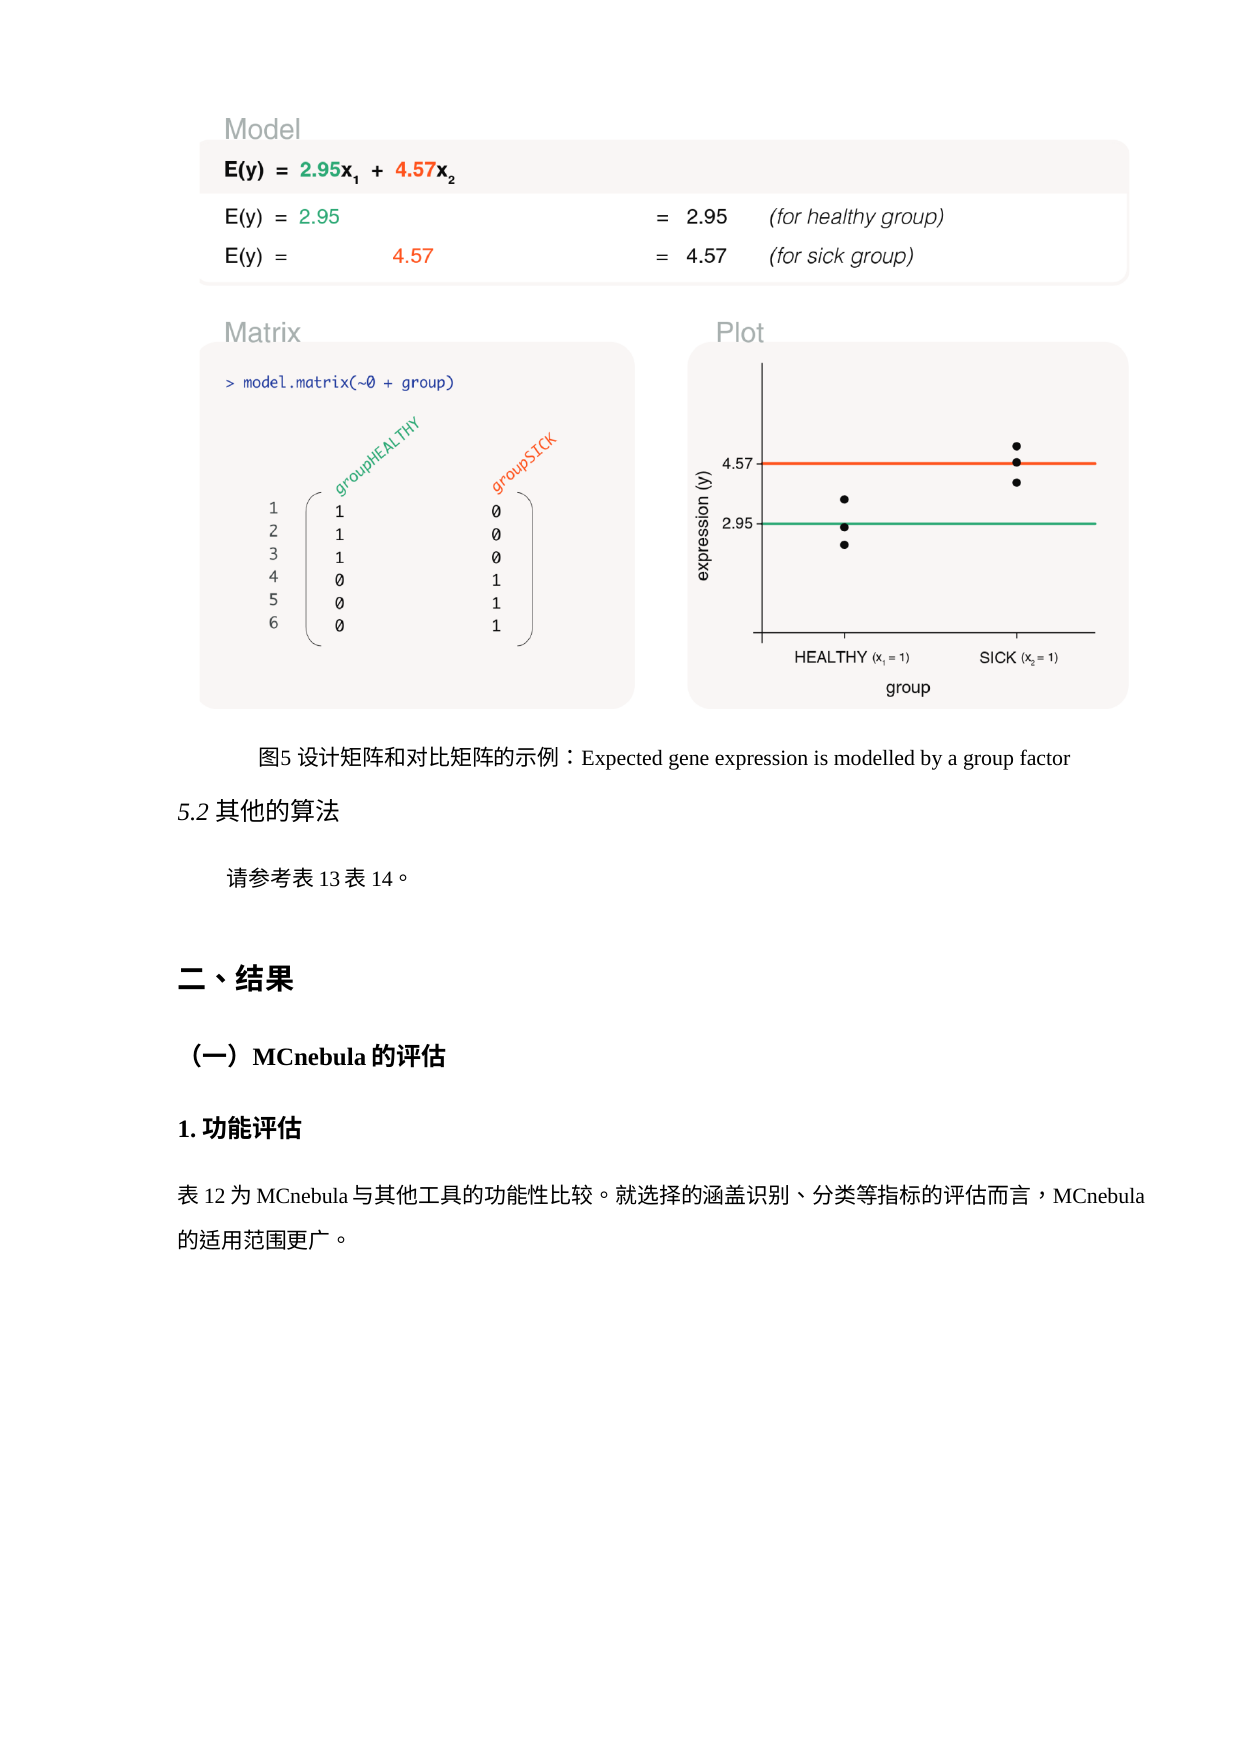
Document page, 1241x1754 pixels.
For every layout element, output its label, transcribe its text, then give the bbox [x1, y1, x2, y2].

text 请参考表表。 [177, 863, 1152, 893]
text 表为MCnebula与其他工具的功能性比较。就选择的涵盖识别、分类等指标的评估而言，MCnebula的适用范围更广。 [177, 1180, 1152, 1254]
subtitle 1. 功能评估 [177, 1110, 1152, 1144]
subtitle （一）MCnebula的评估 [177, 1038, 1152, 1072]
picture [199, 118, 1130, 709]
subtitle 二、结果 [177, 958, 1152, 998]
text 图5 设计矩阵和对比矩阵的示例：Expected gene expression is modelled by a group factor [177, 742, 1152, 772]
subtitle 5.2 其他的算法 [177, 794, 1152, 828]
